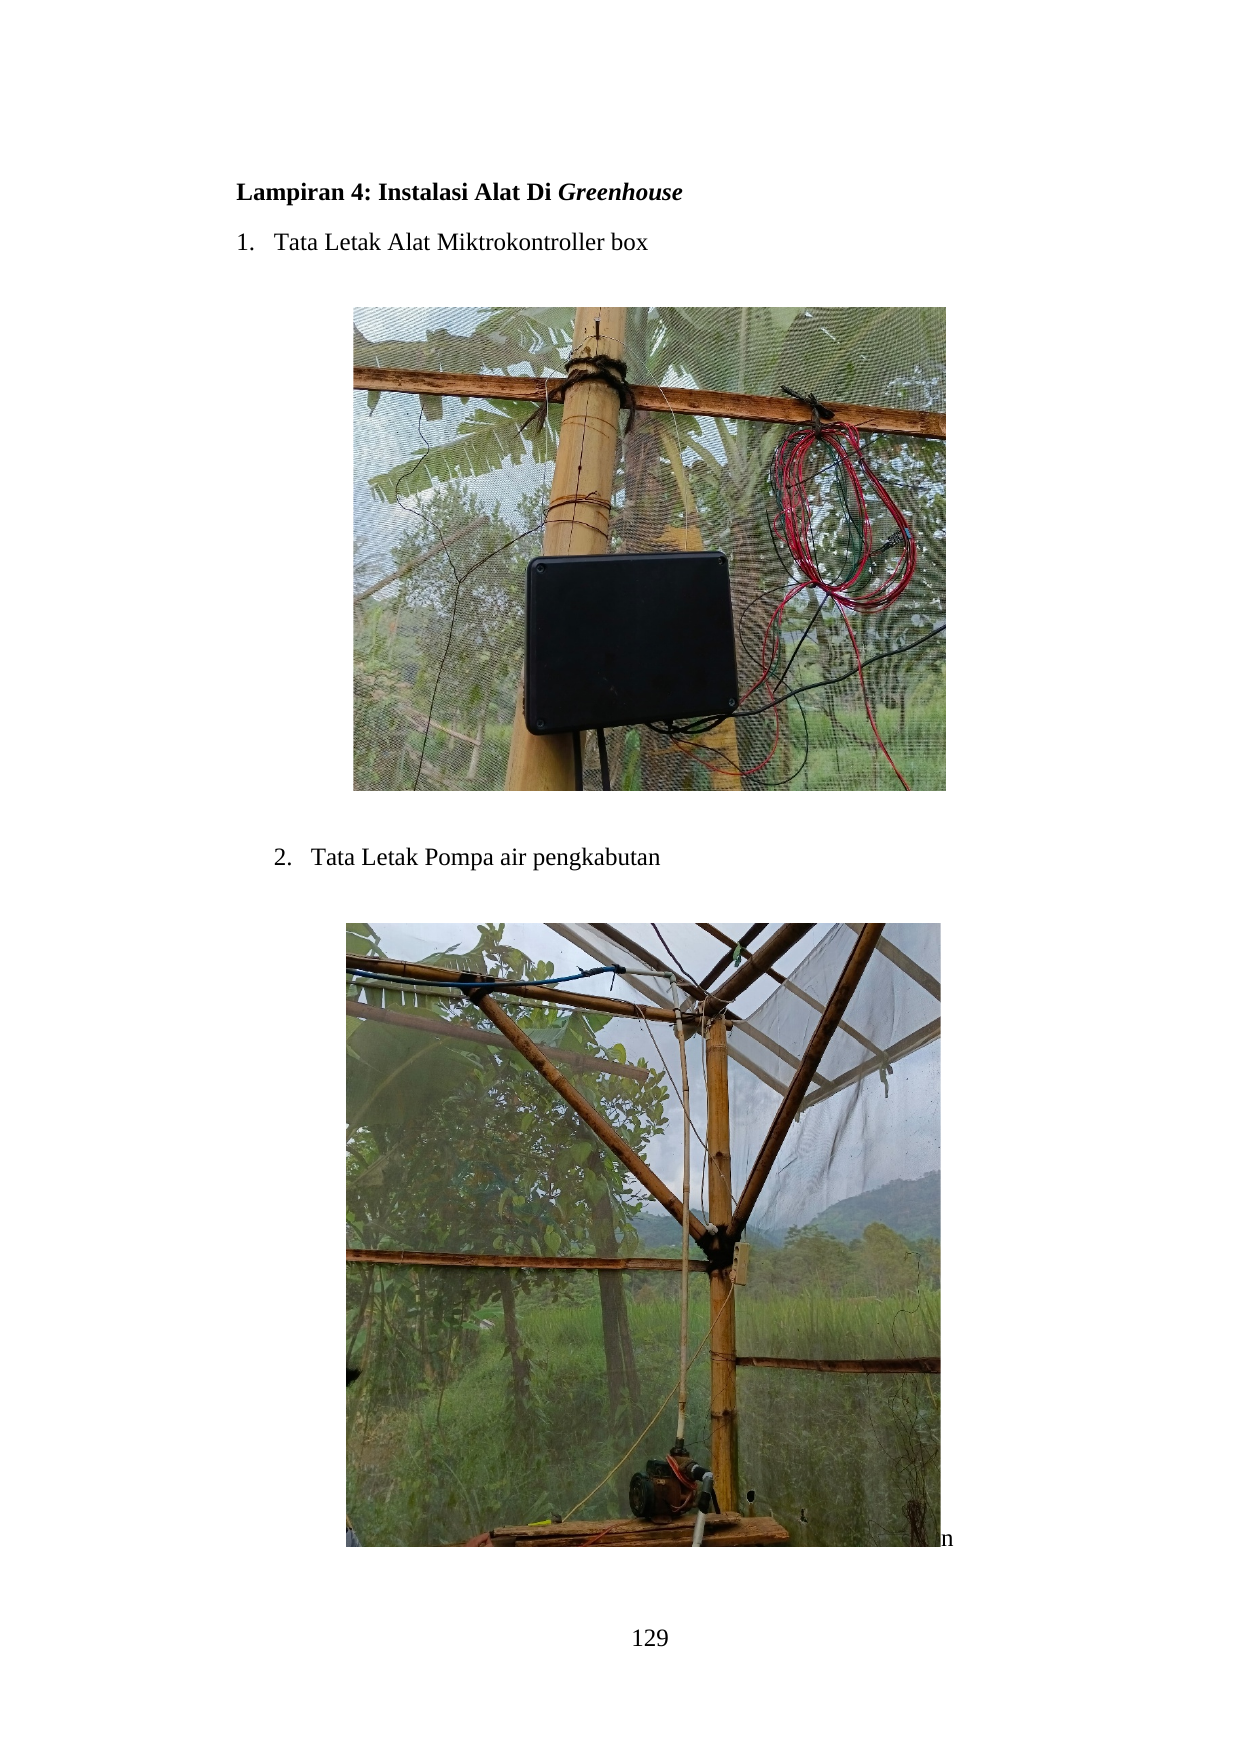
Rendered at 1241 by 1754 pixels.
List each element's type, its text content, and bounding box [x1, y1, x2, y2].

list Tata Letak Alat Miktrokontroller box [236, 227, 1063, 256]
list Tata Letak Pompa air pengkabutan [273, 842, 1063, 871]
picture [353, 307, 946, 791]
picture [346, 923, 941, 1547]
text Lampiran 4: Instalasi Alat Di Greenhouse [236, 177, 1063, 206]
